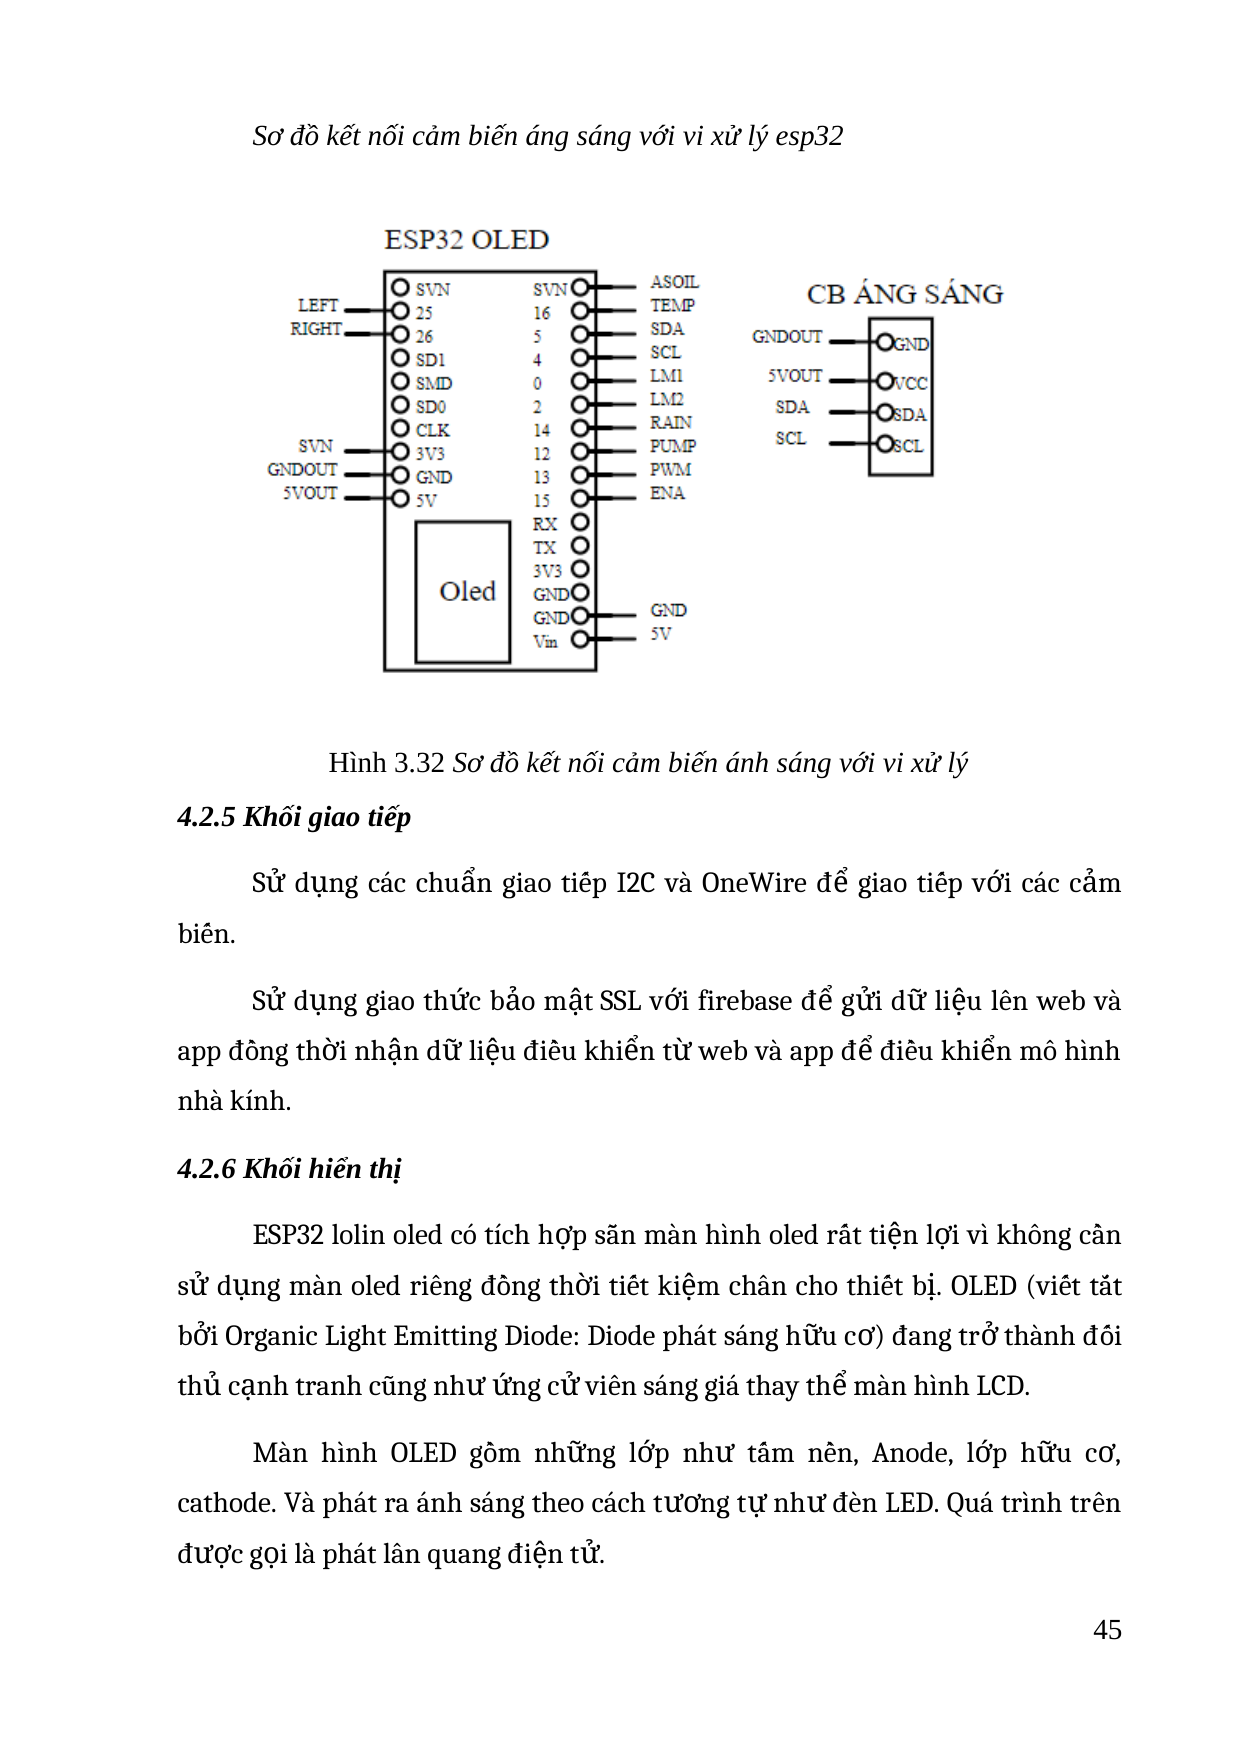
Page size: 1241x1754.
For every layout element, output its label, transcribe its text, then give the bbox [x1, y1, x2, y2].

picture [266, 185, 1034, 712]
text Sử dụng giao thức bảo mật SSL với firebase để gửi dữ liệu lên web và app đồng thời nhận dữ liệu điều khiển từ web và app để điều khiển mô hình nhà kính. [177, 984, 1122, 1118]
text Màn hình OLED gồm những lớp như tấm nền, Anode, lớp hữu cơ, cathode. Và phát ra ánh sáng theo cách tương tự như đèn LED. Quá trình trên được gọi là phát lân quang điện tử. [177, 1436, 1122, 1570]
text ESP32 lolin oled có tích hợp sẵn màn hình oled rất tiện lợi vì không cần sử dụng màn oled riêng đồng thời tiết kiệm chân cho thiết bị. OLED (viết tắt bởi Organic Light Emitting Diode: Diode phát sáng hữu cơ) đang trở thành đối thủ cạnh tranh cũng như ứng cử viên sáng giá thay thể màn hình LCD. [177, 1218, 1122, 1403]
text Sử dụng các chuẩn giao tiếp I2C và OneWire để giao tiếp với các cảm biến. [177, 866, 1122, 950]
subtitle 4.2.6 Khối hiển thị [177, 1151, 1122, 1185]
subtitle 4.2.5 Khối giao tiếp [177, 799, 1122, 833]
text Sơ đồ kết nối cảm biến áng sáng với vi xử lý esp32 [177, 118, 1122, 152]
